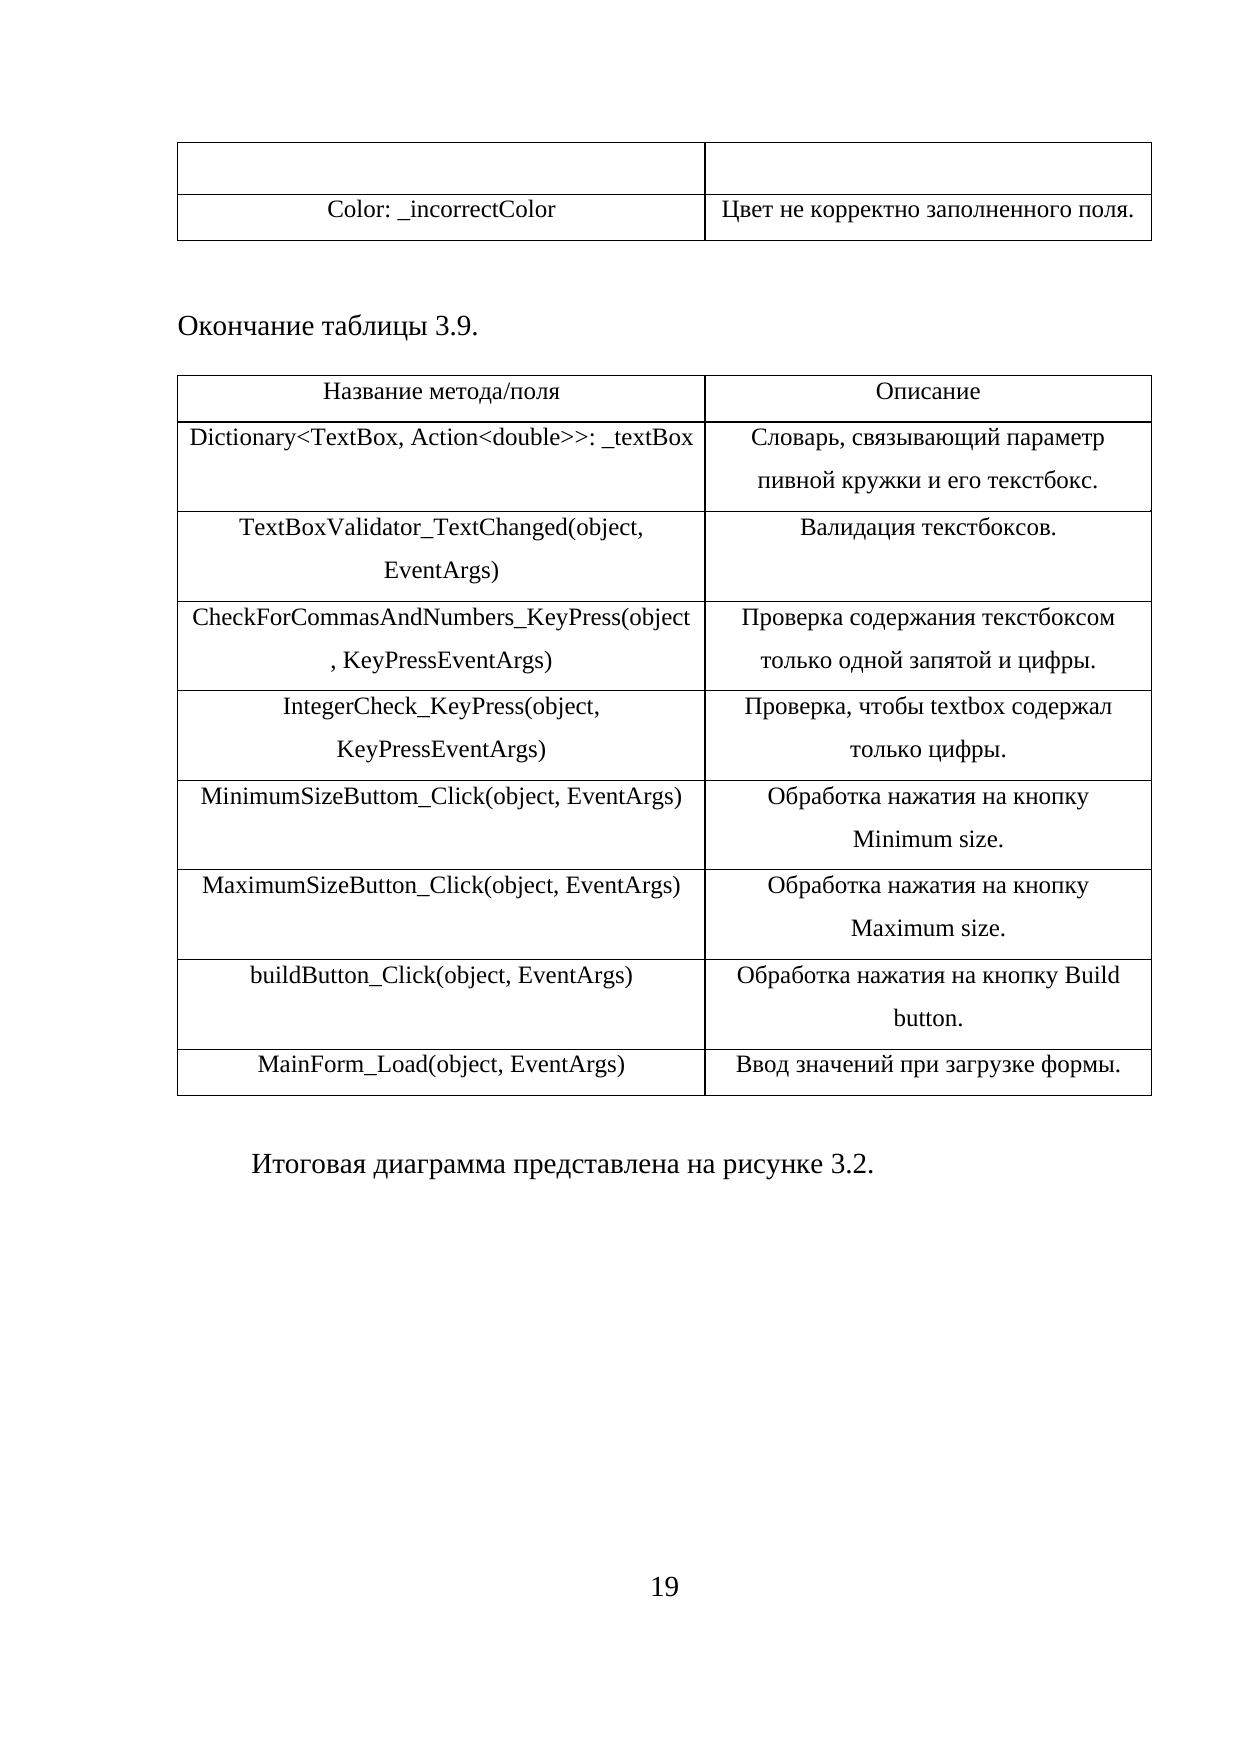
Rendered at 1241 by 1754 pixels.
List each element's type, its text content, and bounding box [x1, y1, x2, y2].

table_cell MaximumSizeButton_Click(object, EventArgs) [178, 870, 704, 959]
table_cell Обработка нажатия на кнопку Minimum size. [706, 781, 1151, 869]
text Итоговая диаграмма представлена на рисунке 3.2. [177, 1146, 1152, 1180]
table_cell Проверка содержания текстбоксом только одной запятой и цифры. [706, 602, 1151, 690]
table_cell Словарь, cвязывающий параметр пивной кружки и его текстбокс. [706, 423, 1151, 511]
table_cell Валидация текстбоксов. [706, 512, 1151, 601]
text Окончание таблицы 3.9. [177, 308, 1152, 342]
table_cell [178, 143, 704, 193]
table_cell Обработка нажатия на кнопку Build button. [706, 960, 1151, 1048]
table_cell MainForm_Load(object, EventArgs) [178, 1050, 704, 1095]
table_cell Ввод значений при загрузке формы. [706, 1050, 1151, 1095]
table_cell Dictionary<TextBox, Action<double>>: _textBox [178, 423, 704, 511]
table_cell buildButton_Click(object, EventArgs) [178, 960, 704, 1048]
table_cell Color: _incorrectColor [178, 195, 704, 240]
table_cell TextBoxValidator_TextChanged(object, EventArgs) [178, 512, 704, 601]
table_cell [706, 143, 1151, 193]
table_cell Цвет не корректно заполненного поля. [706, 195, 1151, 240]
table_header Название метода/поля [178, 376, 704, 421]
table_cell IntegerCheck_KeyPress(object, KeyPressEventArgs) [178, 691, 704, 780]
table_cell Обработка нажатия на кнопку Maximum size. [706, 870, 1151, 959]
table_header Описание [706, 376, 1151, 421]
table_cell Проверка, чтобы textbox содержал только цифры. [706, 691, 1151, 780]
table_cell MinimumSizeButtom_Click(object, EventArgs) [178, 781, 704, 869]
table_cell CheckForCommasAndNumbers_KeyPress(object, KeyPressEventArgs) [178, 602, 704, 690]
